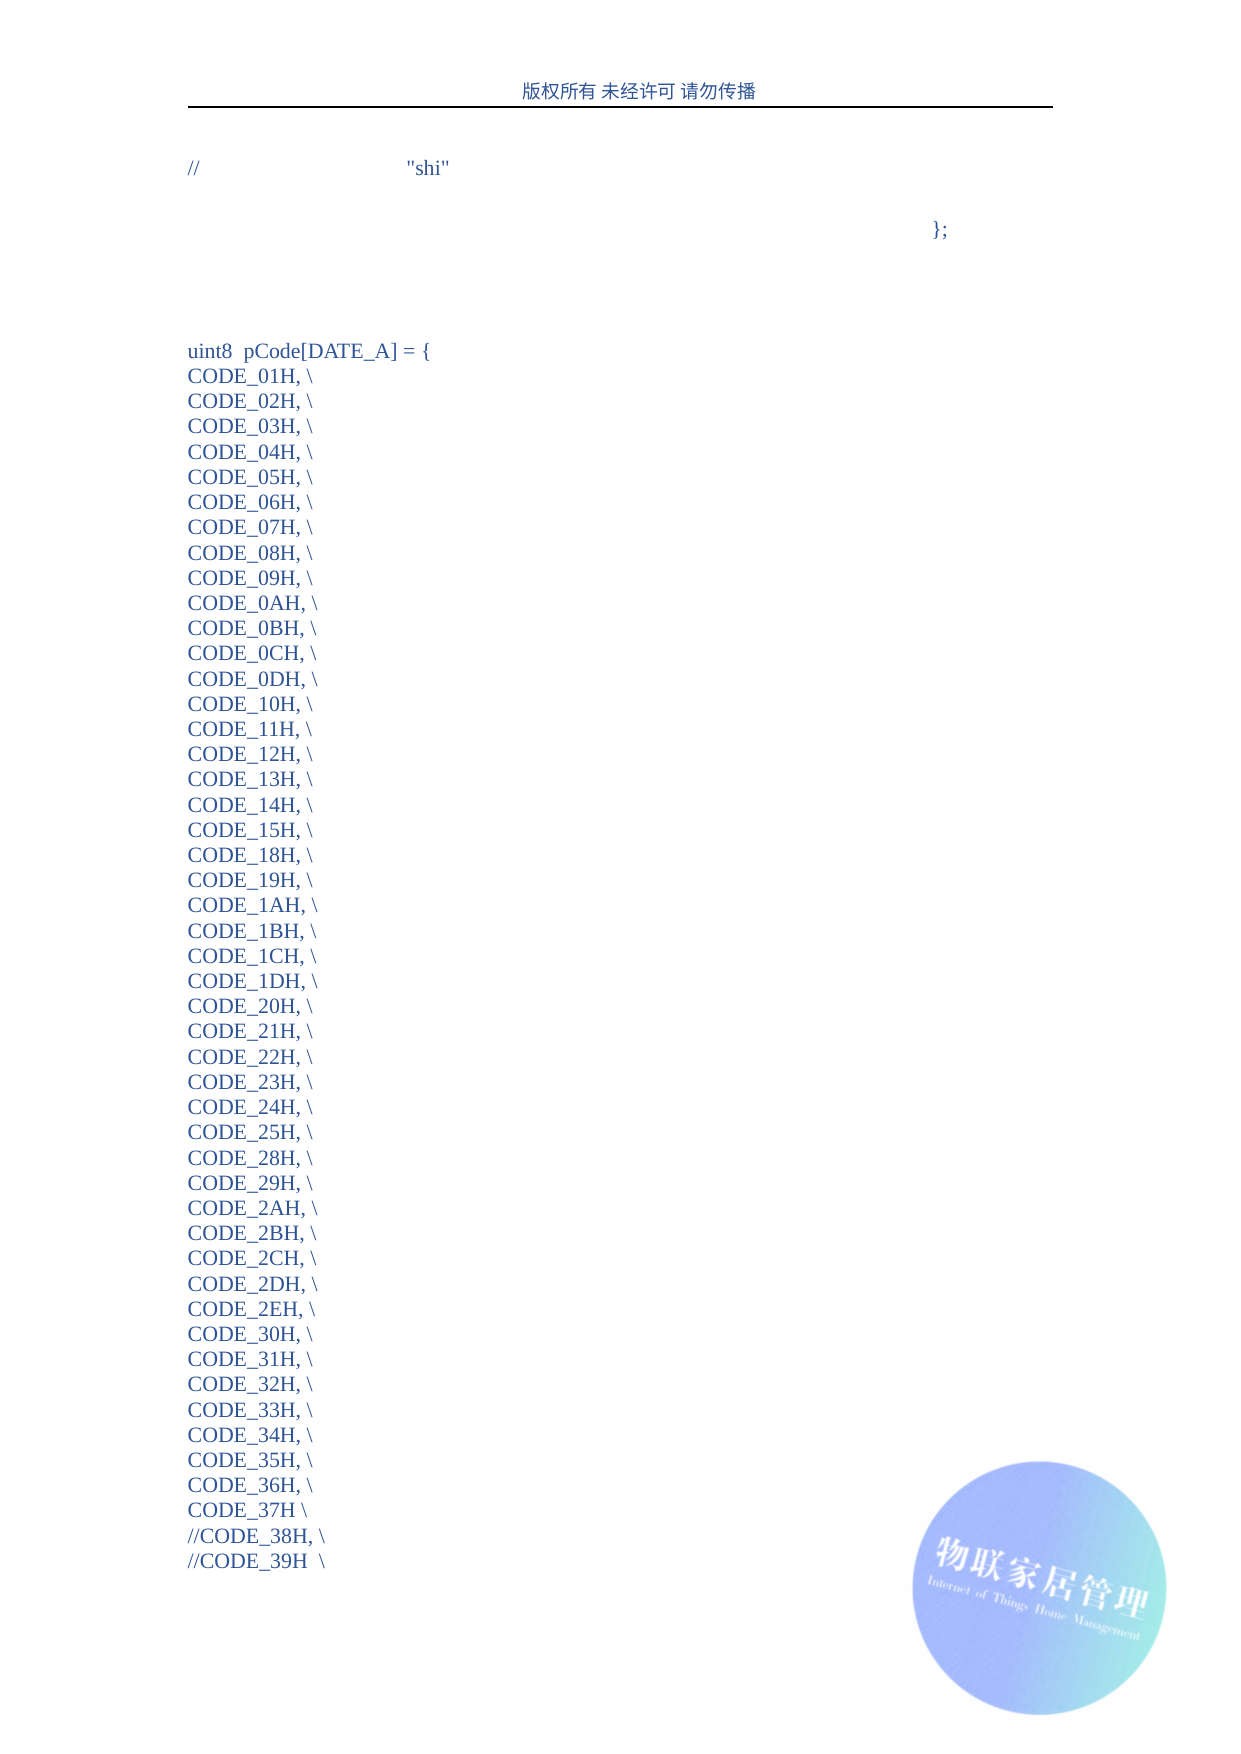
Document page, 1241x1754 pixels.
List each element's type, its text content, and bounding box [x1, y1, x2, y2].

text CODE_20H, \ [187, 993, 1053, 1018]
text CODE_18H, \ [187, 842, 1053, 867]
text CODE_05H, \ [187, 464, 1053, 489]
text CODE_33H, \ [187, 1397, 1053, 1422]
text //CODE_39H \ [187, 1548, 1053, 1573]
text CODE_2DH, \ [187, 1271, 1053, 1296]
text CODE_30H, \ [187, 1321, 1053, 1346]
text CODE_29H, \ [187, 1170, 1053, 1195]
text CODE_01H, \ [187, 363, 1053, 388]
text CODE_2BH, \ [187, 1220, 1053, 1245]
text CODE_35H, \ [187, 1447, 1053, 1472]
text CODE_02H, \ [187, 388, 1053, 413]
text CODE_04H, \ [187, 439, 1053, 464]
text CODE_14H, \ [187, 792, 1053, 817]
text CODE_2EH, \ [187, 1296, 1053, 1321]
text CODE_31H, \ [187, 1346, 1053, 1371]
text CODE_28H, \ [187, 1144, 1053, 1170]
text CODE_1CH, \ [187, 943, 1053, 968]
text CODE_03H, \ [187, 413, 1053, 439]
text CODE_0DH, \ [187, 666, 1053, 691]
text CODE_10H, \ [187, 691, 1053, 716]
text CODE_22H, \ [187, 1044, 1053, 1069]
text CODE_21H, \ [187, 1018, 1053, 1044]
text CODE_0AH, \ [187, 590, 1053, 615]
text CODE_1BH, \ [187, 918, 1053, 943]
text // "shi" [187, 154, 1053, 180]
text CODE_09H, \ [187, 565, 1053, 590]
text CODE_11H, \ [187, 716, 1053, 741]
text CODE_2AH, \ [187, 1195, 1053, 1220]
picture [887, 1385, 1192, 1754]
text CODE_37H \ [187, 1497, 1053, 1523]
text CODE_1AH, \ [187, 892, 1053, 918]
text CODE_12H, \ [187, 741, 1053, 766]
text CODE_34H, \ [187, 1422, 1053, 1447]
text CODE_06H, \ [187, 489, 1053, 514]
text CODE_36H, \ [187, 1472, 1053, 1497]
text CODE_0BH, \ [187, 615, 1053, 640]
text //CODE_38H, \ [187, 1523, 1053, 1548]
text CODE_15H, \ [187, 817, 1053, 842]
text CODE_23H, \ [187, 1069, 1053, 1094]
text CODE_32H, \ [187, 1371, 1053, 1397]
text }; [187, 216, 1053, 241]
text uint8 pCode[DATE_A] = { [187, 338, 1053, 363]
text CODE_1DH, \ [187, 968, 1053, 993]
text CODE_0CH, \ [187, 640, 1053, 666]
text CODE_25H, \ [187, 1119, 1053, 1144]
text CODE_13H, \ [187, 766, 1053, 792]
text CODE_08H, \ [187, 539, 1053, 565]
text CODE_24H, \ [187, 1094, 1053, 1119]
text CODE_19H, \ [187, 867, 1053, 892]
text CODE_2CH, \ [187, 1245, 1053, 1271]
text CODE_07H, \ [187, 514, 1053, 539]
